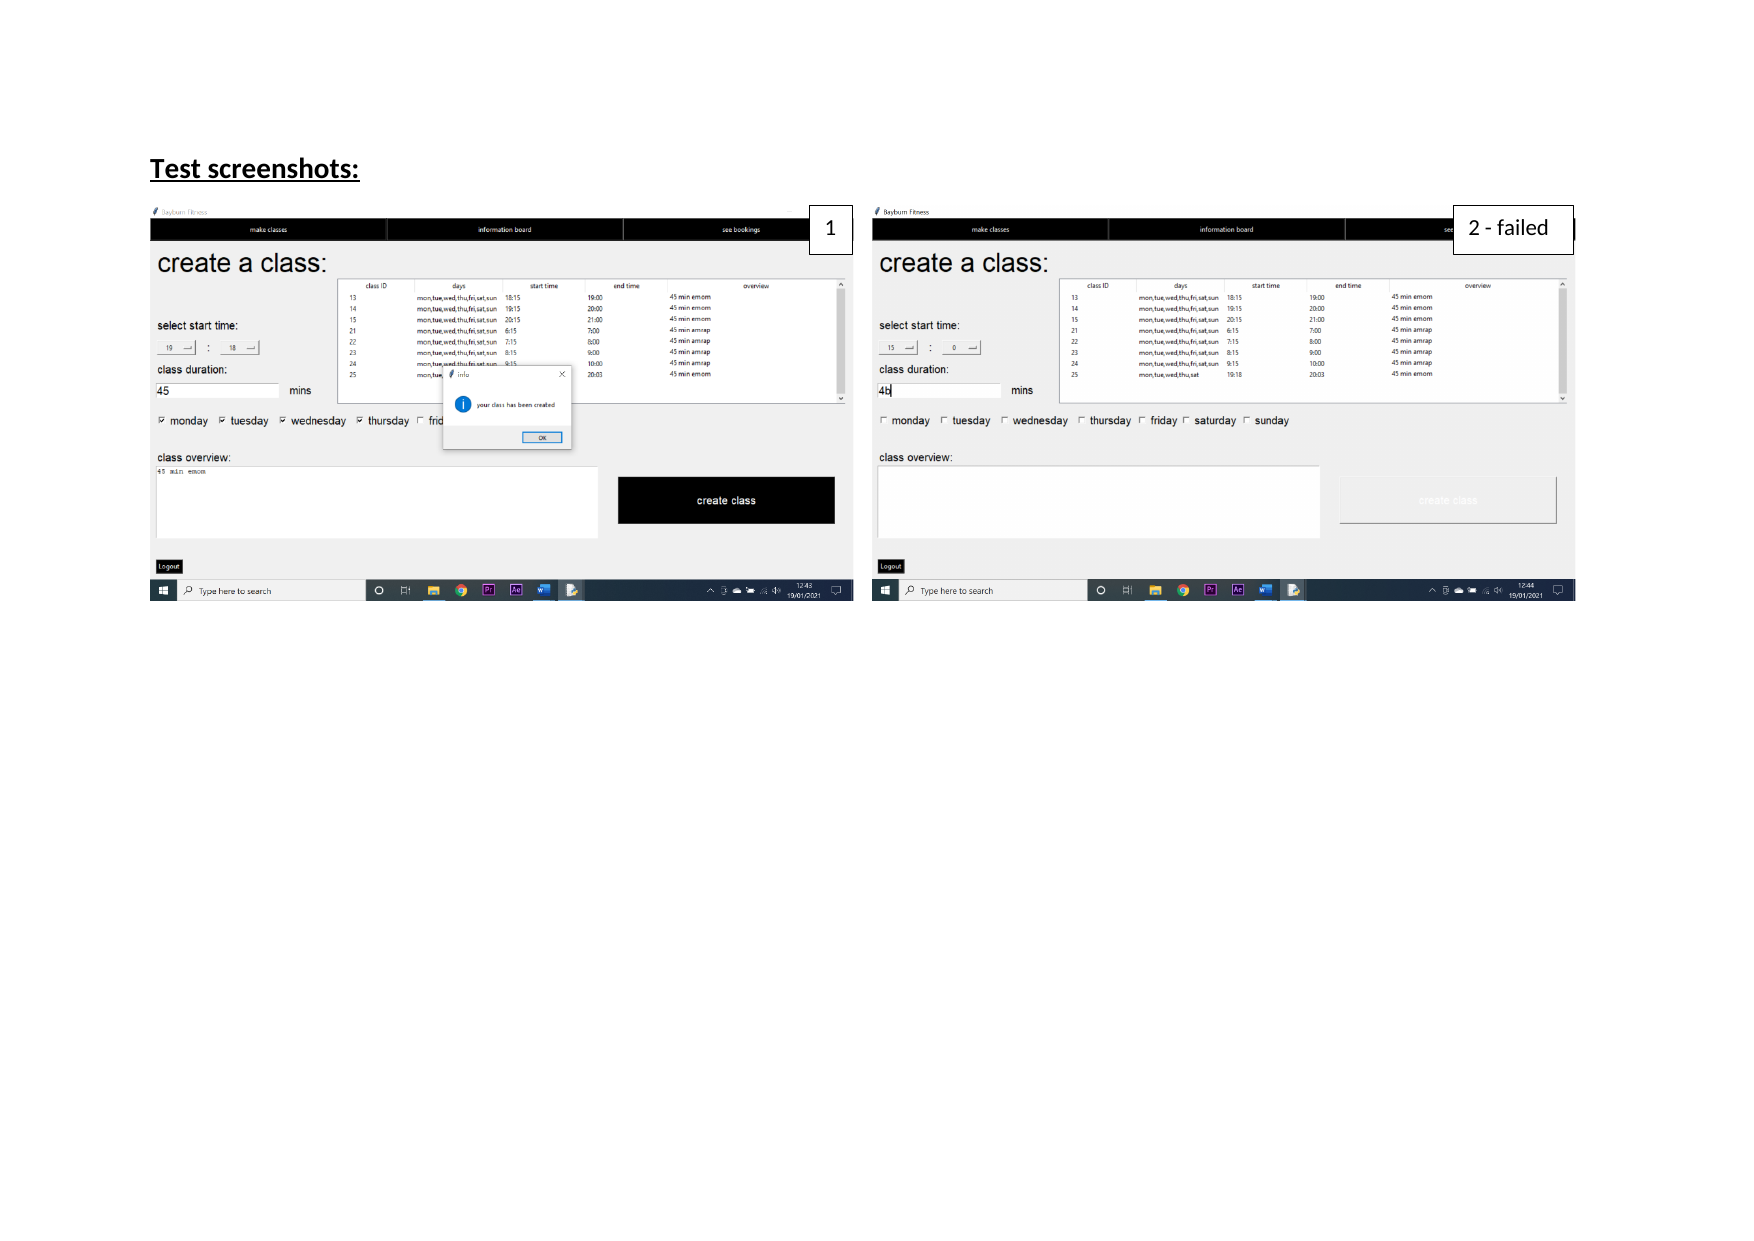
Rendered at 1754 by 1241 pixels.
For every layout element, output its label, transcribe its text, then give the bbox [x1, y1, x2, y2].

picture [150, 205, 854, 601]
text Test screenshots: [150, 150, 1604, 186]
picture [872, 205, 1576, 601]
